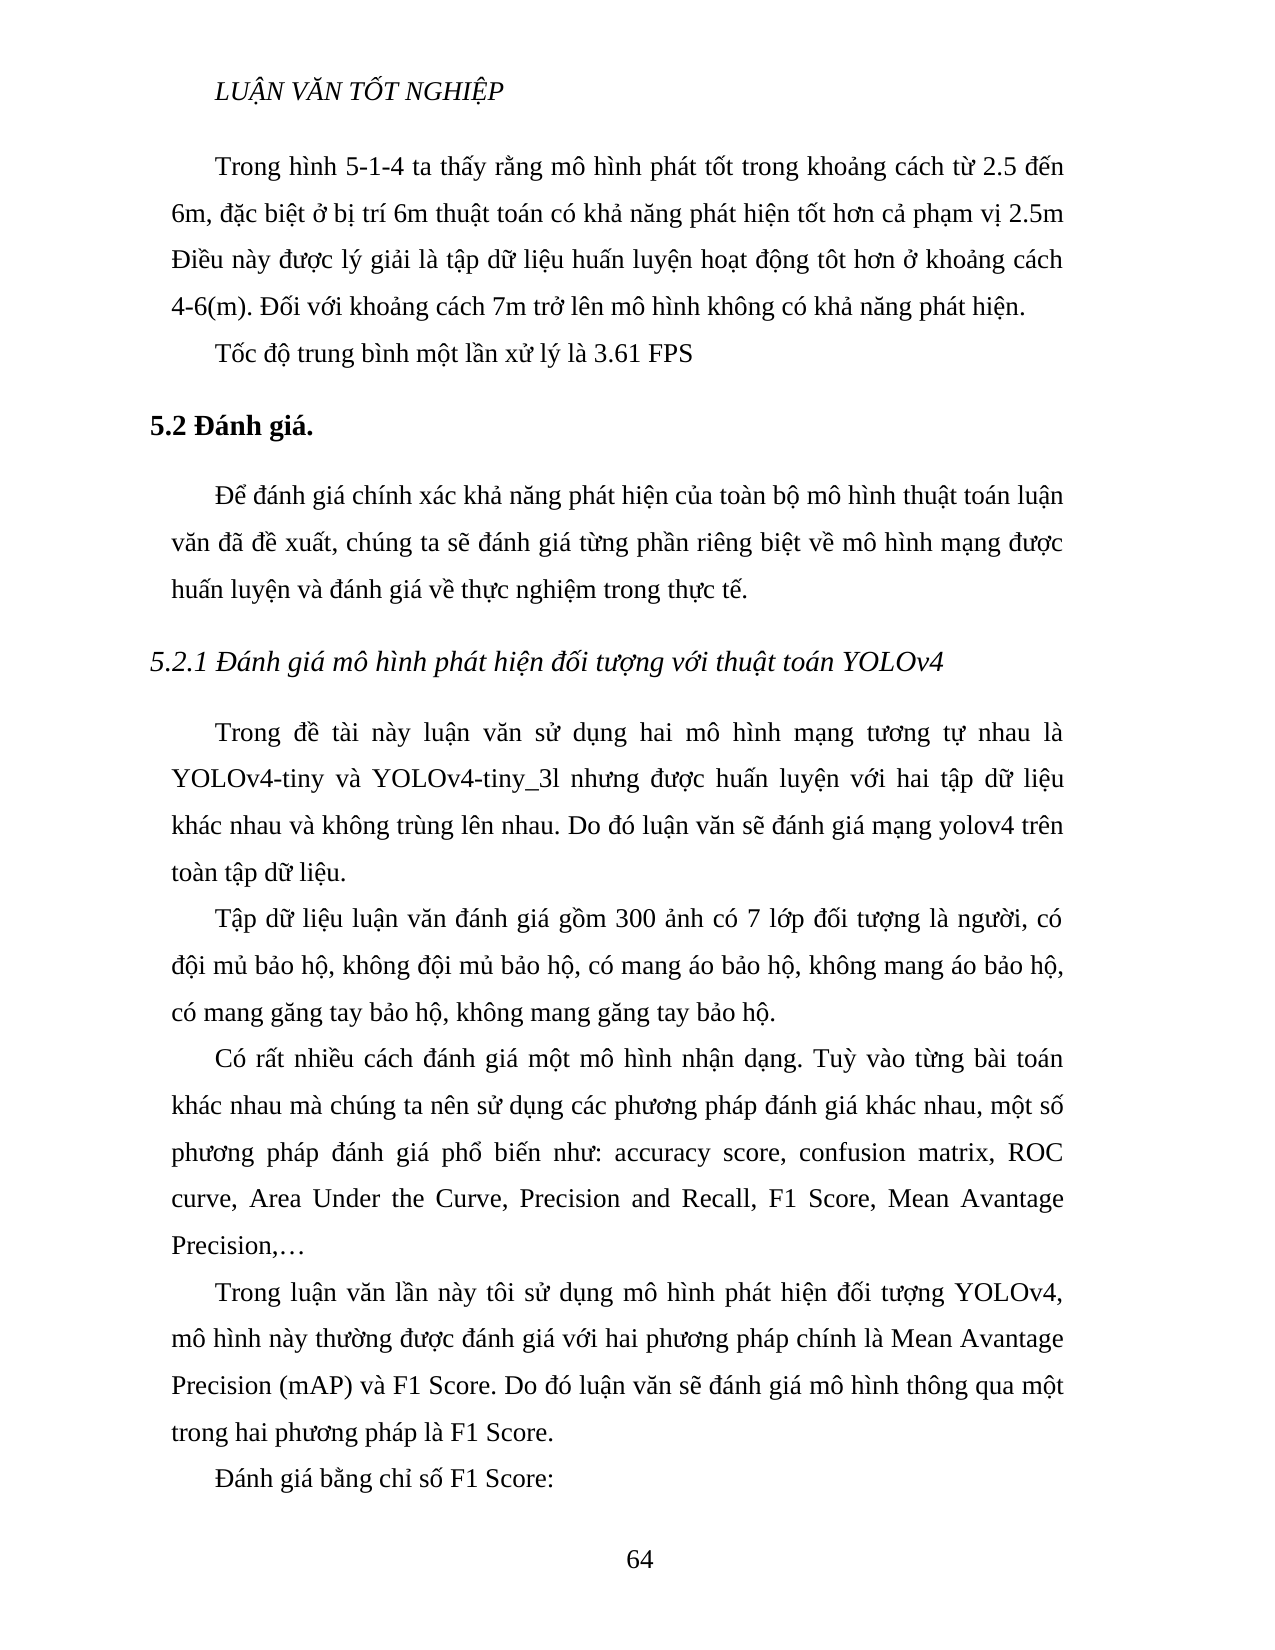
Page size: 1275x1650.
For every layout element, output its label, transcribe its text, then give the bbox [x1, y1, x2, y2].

text Trong hình 5-1-4 ta thấy rằng mô hình phát tốt trong khoảng cách từ 2.5 đến 6m, đặc biệt ở bị trí 6m thuật toán có khả năng phát hiện tốt hơn cả phạm vị 2.5m Điều này được lý giải là tập dữ liệu huấn luyện hoạt động tôt hơn ở khoảng cách 4-6(m). Đối với khoảng cách 7m trở lên mô hình không có khả năng phát hiện. [171, 150, 1065, 321]
text Để đánh giá chính xác khả năng phát hiện của toàn bộ mô hình thuật toán luận văn đã đề xuất, chúng ta sẽ đánh giá từng phần riêng biệt về mô hình mạng được huấn luyện và đánh giá về thực nghiệm trong thực tế. [171, 479, 1065, 604]
text Tốc độ trung bình một lần xử lý là 3.61 FPS [171, 337, 1065, 368]
subtitle 5.2 Đánh giá. [150, 408, 1065, 442]
text Tập dữ liệu luận văn đánh giá gồm 300 ảnh có 7 lớp đối tượng là người, có đội mủ bảo hộ, không đội mủ bảo hộ, có mang áo bảo hộ, không mang áo bảo hộ, có mang găng tay bảo hộ, không mang găng tay bảo hộ. [171, 902, 1065, 1027]
text Trong luận văn lần này tôi sử dụng mô hình phát hiện đối tượng YOLOv4, mô hình này thường được đánh giá với hai phương pháp chính là Mean Avantage Precision (mAP) và F1 Score. Do đó luận văn sẽ đánh giá mô hình thông qua một trong hai phương pháp là F1 Score. [171, 1276, 1065, 1447]
subtitle 5.2.1 Đánh giá mô hình phát hiện đối tượng với thuật toán YOLOv4 [150, 644, 1065, 678]
text Có rất nhiều cách đánh giá một mô hình nhận dạng. Tuỳ vào từng bài toán khác nhau mà chúng ta nên sử dụng các phương pháp đánh giá khác nhau, một số phương pháp đánh giá phổ biến như: accuracy score, confusion matrix, ROC curve, Area Under the Curve, Precision and Recall, F1 Score, Mean Avantage Precision,… [171, 1042, 1065, 1260]
text Trong đề tài này luận văn sử dụng hai mô hình mạng tương tự nhau là YOLOv4-tiny và YOLOv4-tiny_3l nhưng được huấn luyện với hai tập dữ liệu khác nhau và không trùng lên nhau. Do đó luận văn sẽ đánh giá mạng yolov4 trên toàn tập dữ liệu. [171, 716, 1065, 887]
text Đánh giá bằng chỉ số F1 Score: [171, 1462, 1065, 1493]
